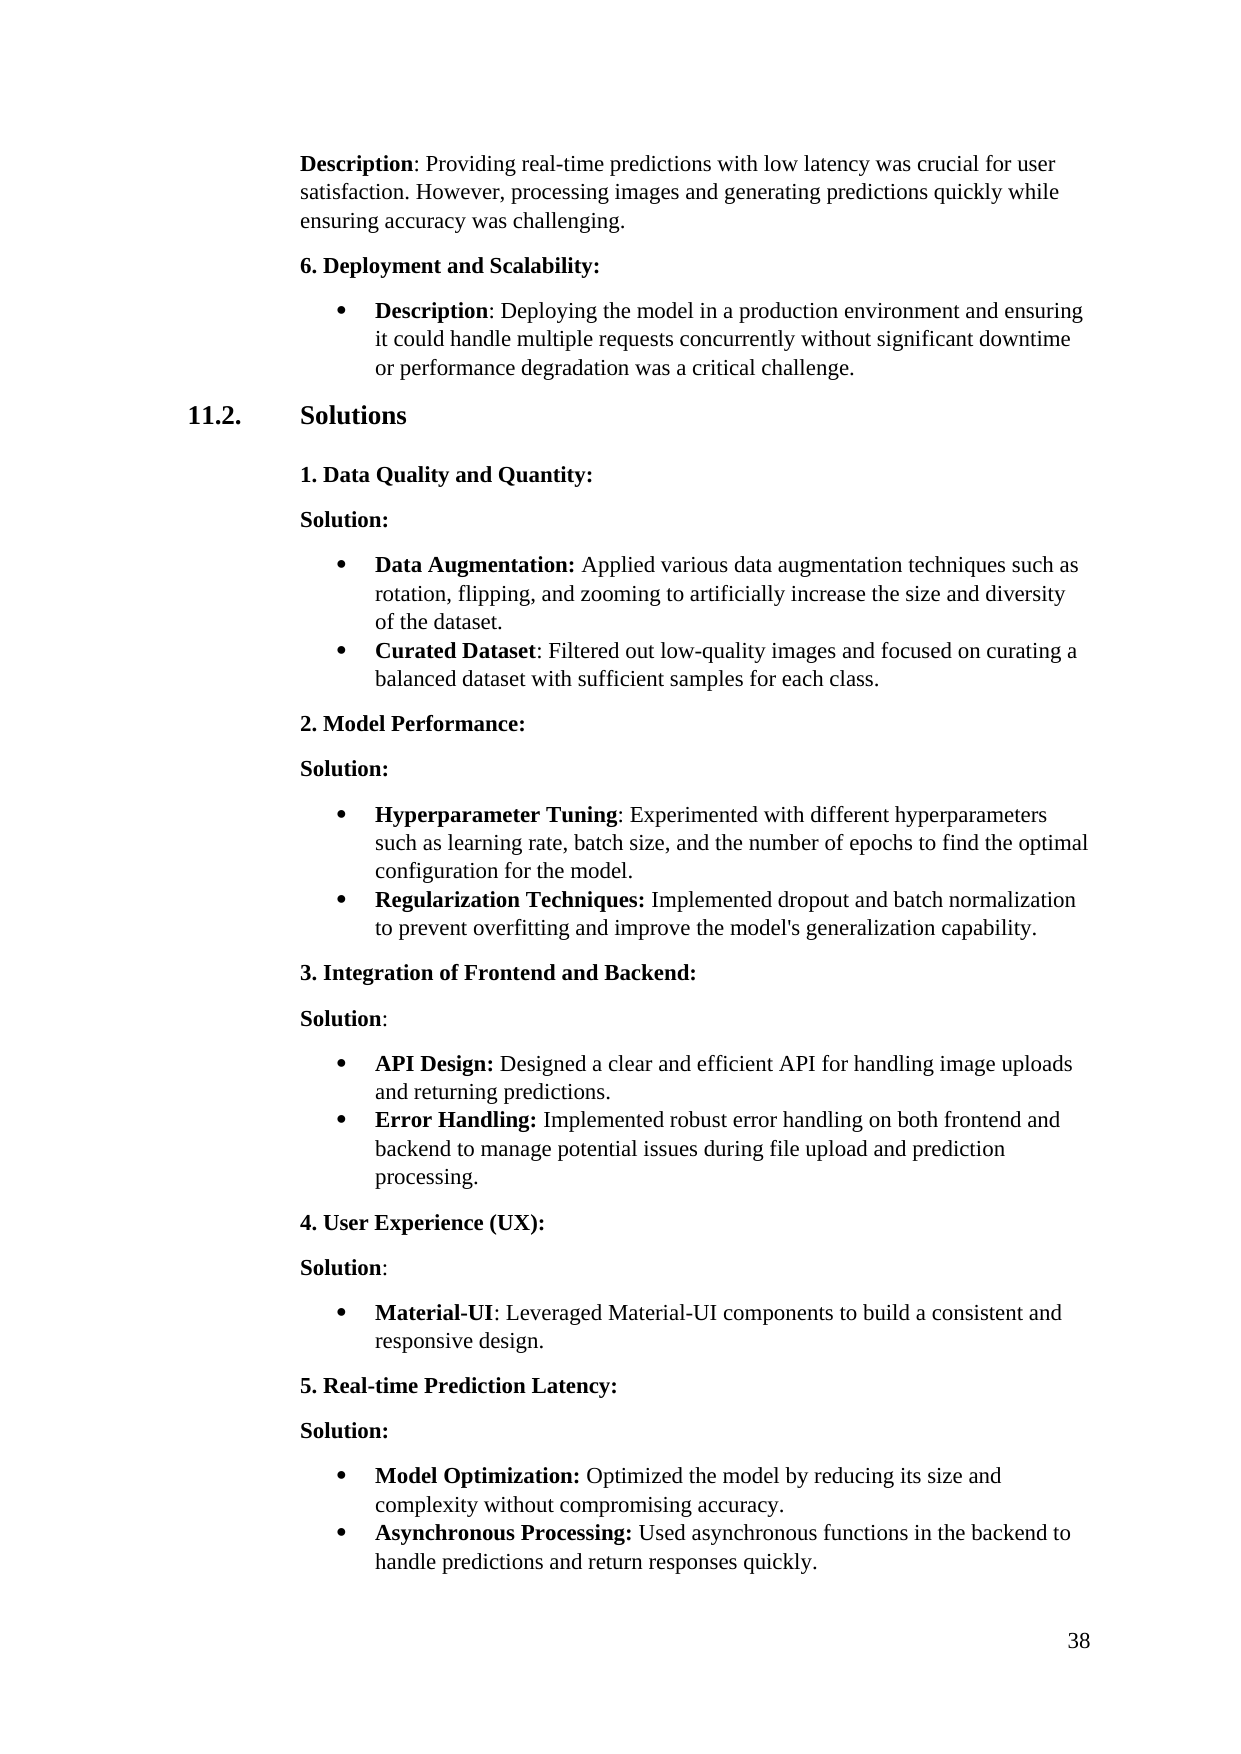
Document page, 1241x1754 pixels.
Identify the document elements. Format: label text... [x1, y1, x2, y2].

text 6. Deployment and Scalability: [300, 252, 1090, 278]
list Hyperparameter Tuning: Experimented with different hyperparameters such as learning rate, batch size, and the number of epochs to find the optimal configuration for the model. [337, 801, 1090, 884]
text Solution: [300, 506, 1090, 533]
list Material-UI: Leveraged Material-UI components to build a consistent and responsive design. [337, 1299, 1090, 1353]
text 4. User Experience (UX): [300, 1208, 1090, 1235]
list Asynchronous Processing: Used asynchronous functions in the backend to handle predictions and return responses quickly. [337, 1519, 1090, 1574]
text 2. Model Performance: [300, 710, 1090, 737]
text 3. Integration of Frontend and Backend: [300, 959, 1090, 986]
list Data Augmentation: Applied various data augmentation techniques such as rotation, flipping, and zooming to artificially increase the size and diversity of the dataset. [337, 552, 1090, 635]
list Model Optimization: Optimized the model by reducing its size and complexity without compromising accuracy. [337, 1462, 1090, 1517]
text 5. Real-time Prediction Latency: [300, 1372, 1090, 1399]
text Solution: [300, 756, 1090, 782]
list Curated Dataset: Filtered out low-quality images and focused on curating a balanced dataset with sufficient samples for each class. [337, 637, 1090, 692]
list API Design: Designed a clear and efficient API for handling image uploads and returning predictions. [337, 1050, 1090, 1104]
text Description: Providing real-time predictions with low latency was crucial for user satisfaction. However, processing images and generating predictions quickly while ensuring accuracy was challenging. [300, 150, 1090, 233]
text Solution: [300, 1417, 1090, 1444]
text Solution: [300, 1004, 1090, 1031]
text Solutions [187, 399, 1090, 430]
list Regularization Techniques: Implemented dropout and batch normalization to prevent overfitting and improve the model's generalization capability. [337, 886, 1090, 941]
text Solution: [300, 1254, 1090, 1280]
text 1. Data Quality and Quantity: [300, 461, 1090, 488]
list Description: Deploying the model in a production environment and ensuring it could handle multiple requests concurrently without significant downtime or performance degradation was a critical challenge. [337, 297, 1090, 380]
list Error Handling: Implemented robust error handling on both frontend and backend to manage potential issues during file upload and prediction processing. [337, 1107, 1090, 1190]
